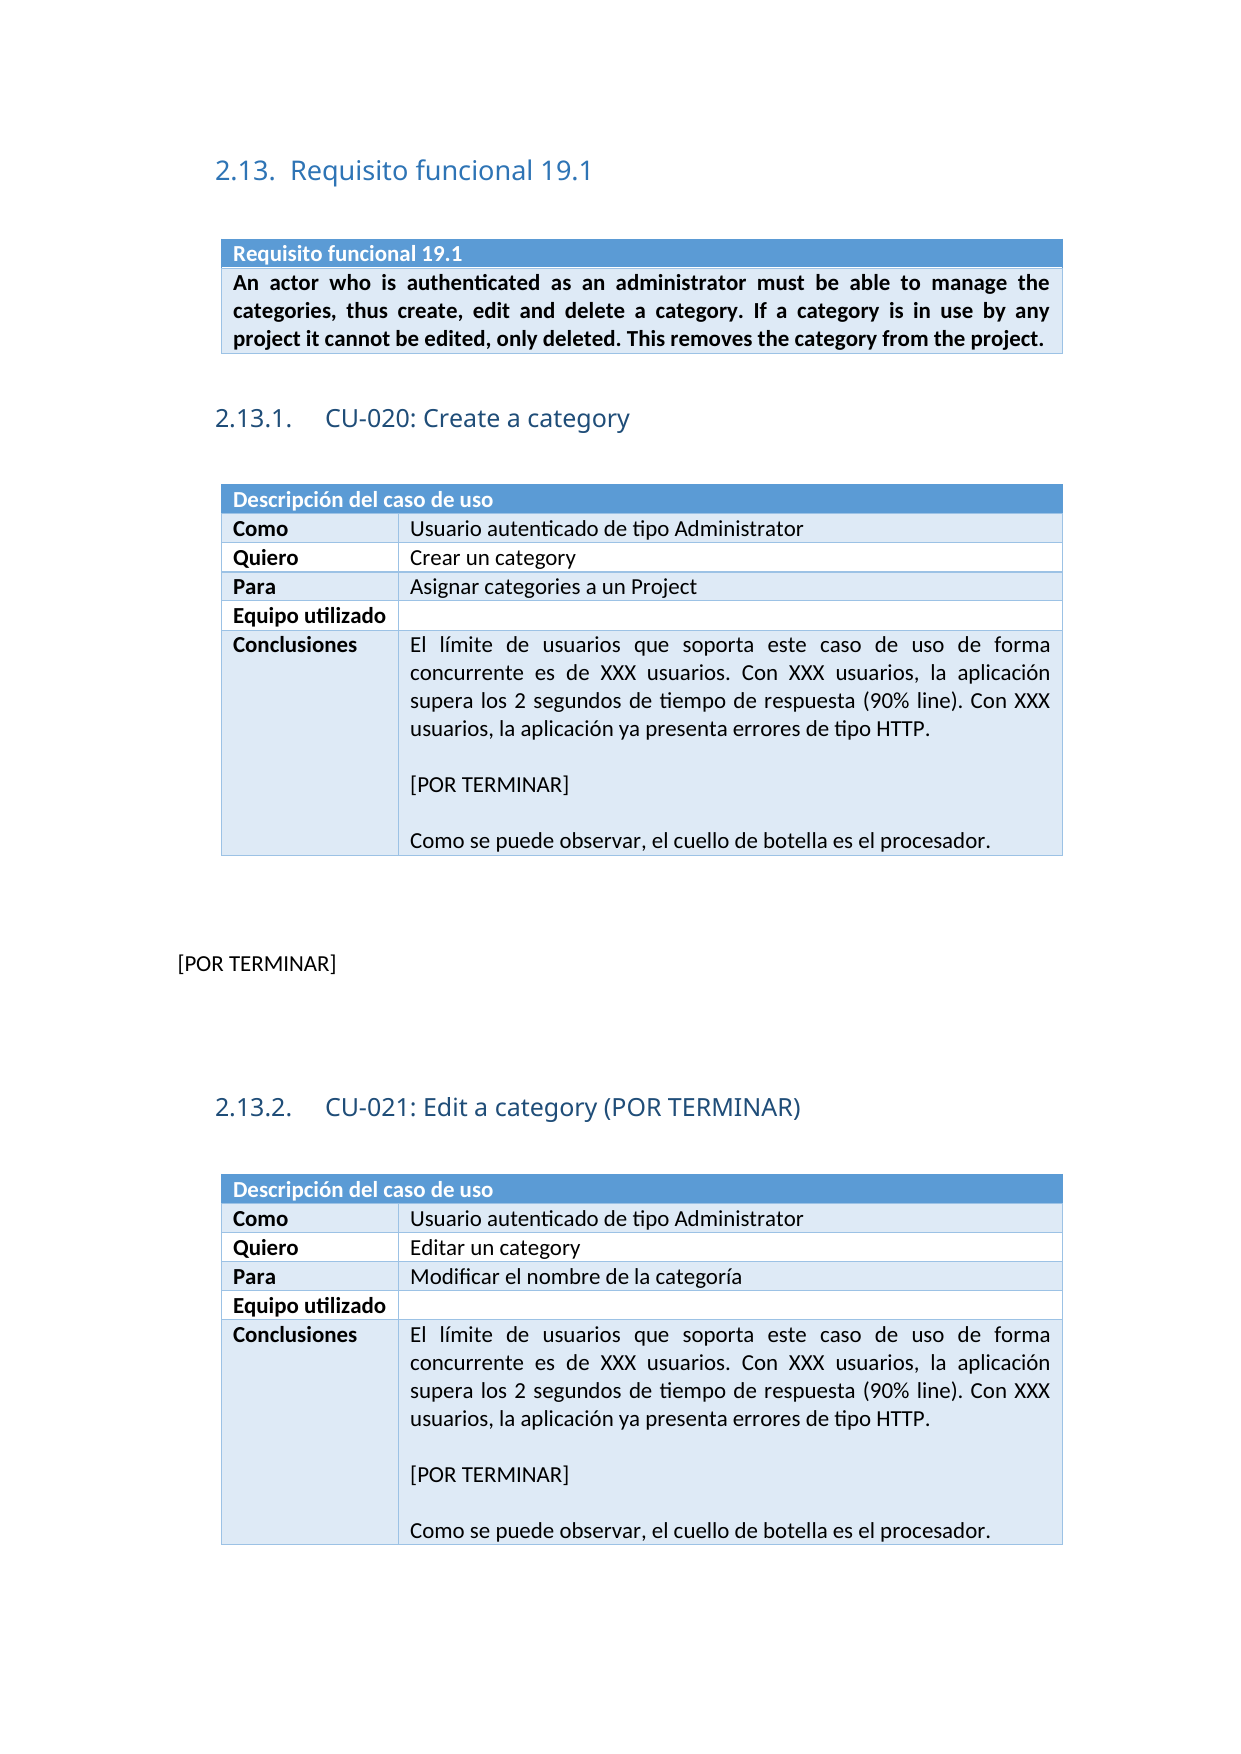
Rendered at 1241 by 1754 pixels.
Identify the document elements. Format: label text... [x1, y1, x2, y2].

table_cell Para [222, 573, 398, 600]
table_cell Usuario autenticado de tipo Administrator [399, 1204, 1062, 1232]
subtitle CU-020: Create a category [215, 401, 1063, 434]
table_cell Usuario autenticado de tipo Administrator [399, 514, 1062, 542]
table_cell Conclusiones [222, 631, 398, 855]
text [POR TERMINAR] [177, 949, 1063, 977]
table_header Descripción del caso de uso [222, 485, 1062, 513]
table_cell Quiero [222, 1233, 398, 1261]
table_cell Equipo utilizado [222, 1291, 398, 1319]
table_cell Editar un category [399, 1233, 1062, 1261]
table_cell Quiero [222, 543, 398, 571]
table_cell Como [222, 514, 398, 542]
subtitle Requisito funcional 19.1 [215, 152, 1063, 189]
table_cell Como [222, 1204, 398, 1232]
table_header Requisito funcional 19.1 [222, 240, 1062, 267]
table_cell Asignar categories a un Project [399, 573, 1062, 600]
table_cell Equipo utilizado [222, 601, 398, 629]
subtitle CU-021: Edit a category (POR TERMINAR) [215, 1090, 1063, 1124]
table_cell Crear un category [399, 543, 1062, 571]
table_cell Conclusiones [222, 1320, 398, 1544]
table_cell Para [222, 1262, 398, 1290]
table_cell [399, 1291, 1062, 1319]
table_header Descripción del caso de uso [222, 1175, 1062, 1203]
table_cell Modificar el nombre de la categoría [399, 1262, 1062, 1290]
table_cell An actor who is authenticated as an administrator must be able to manage the categories, thus create, edit and delete a category. If a category is in use by any project it cannot be edited, only deleted. This removes the category from the project. [222, 269, 1062, 353]
table_cell [399, 601, 1062, 629]
